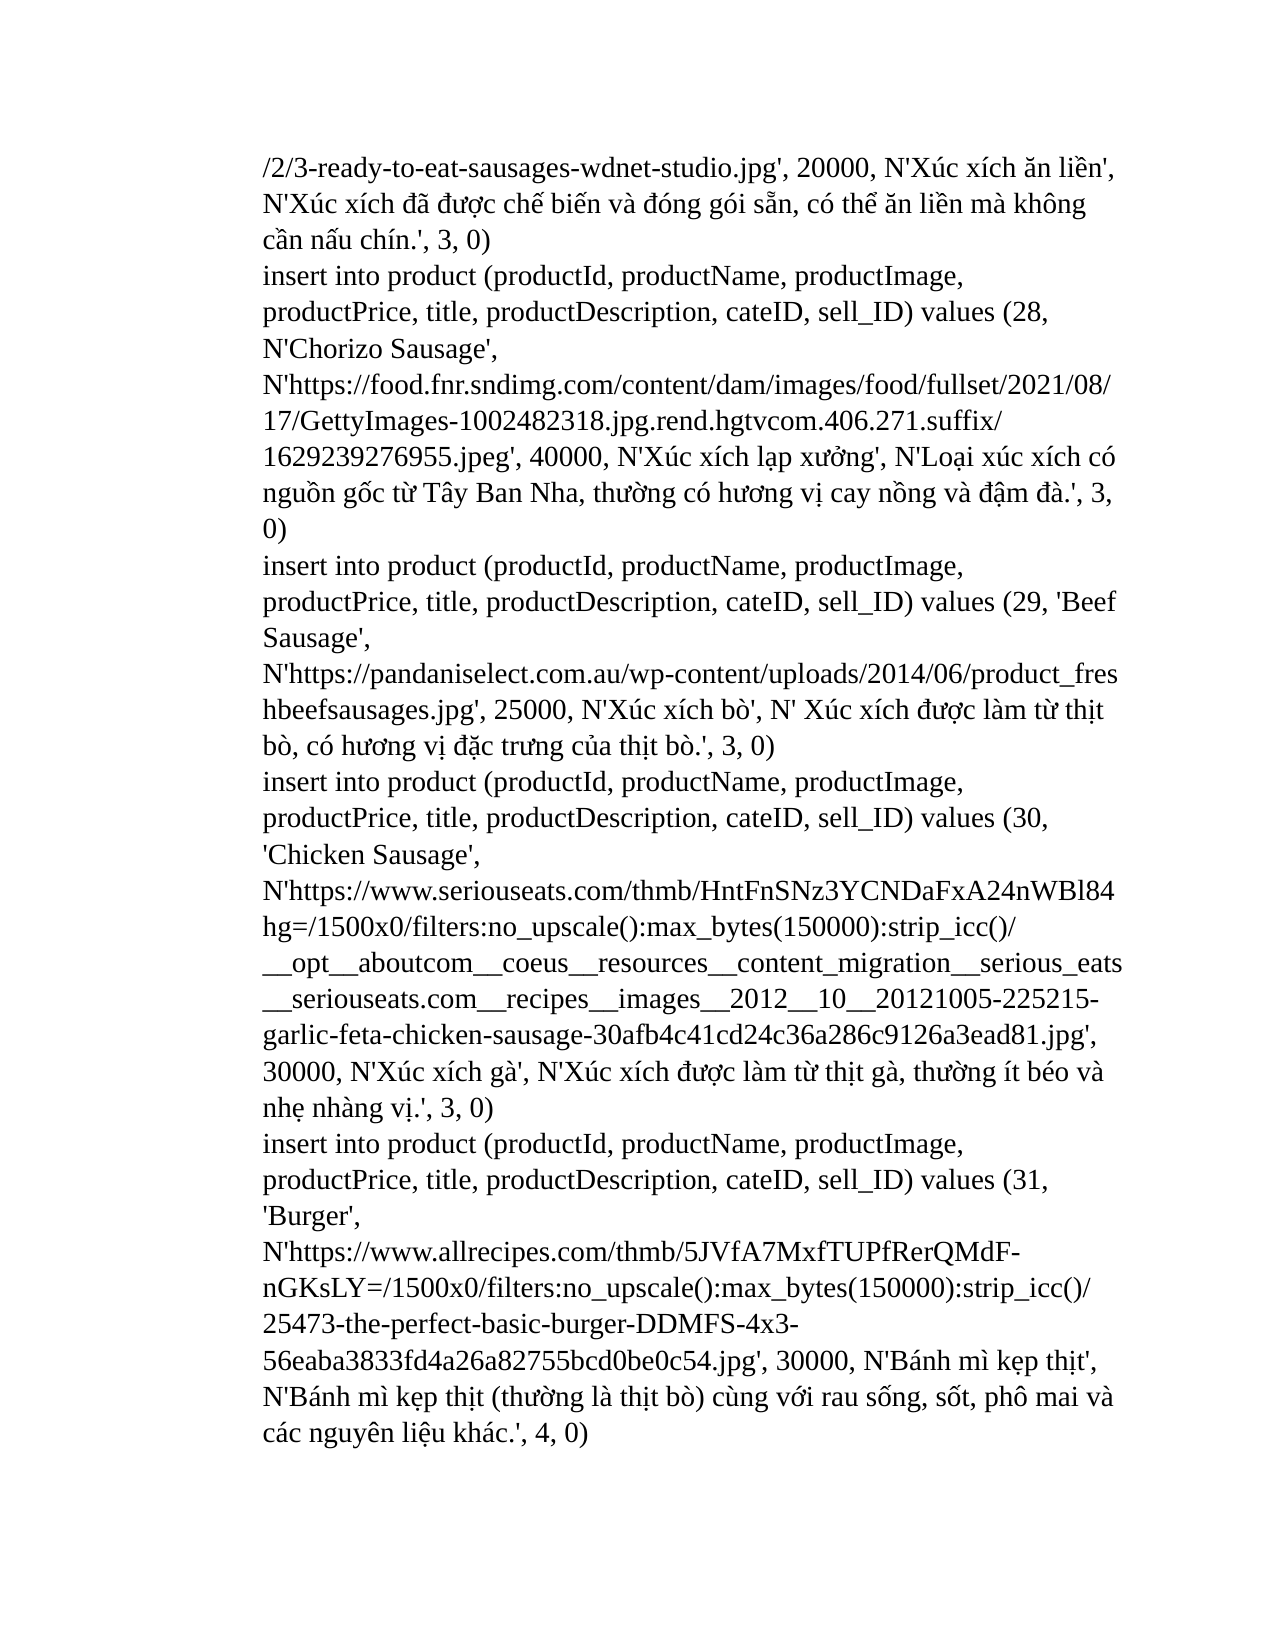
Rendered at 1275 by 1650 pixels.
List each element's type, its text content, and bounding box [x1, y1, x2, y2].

list insert into product (productId, productName, productImage, productPrice, title, productDescription, cateID, sell_ID) values (30, 'Chicken Sausage', N'https://www.seriouseats.com/thmb/HntFnSNz3YCNDaFxA24nWBl84hg=/1500x0/filters:no_upscale():max_bytes(150000):strip_icc()/__opt__aboutcom__coeus__resources__content_migration__serious_eats__seriouseats.com__recipes__images__2012__10__20121005-225215-garlic-feta-chicken-sausage-30afb4c41cd24c36a286c9126a3ead81.jpg', 30000, N'Xúc xích gà', N'Xúc xích được làm từ thịt gà, thường ít béo và nhẹ nhàng vị.', 3, 0) [262, 764, 1125, 1123]
list insert into product (productId, productName, productImage, productPrice, title, productDescription, cateID, sell_ID) values (31, 'Burger', N'https://www.allrecipes.com/thmb/5JVfA7MxfTUPfRerQMdF-nGKsLY=/1500x0/filters:no_upscale():max_bytes(150000):strip_icc()/25473-the-perfect-basic-burger-DDMFS-4x3-56eaba3833fd4a26a82755bcd0be0c54.jpg', 30000, N'Bánh mì kẹp thịt', N'Bánh mì kẹp thịt (thường là thịt bò) cùng với rau sống, sốt, phô mai và các nguyên liệu khác.', 4, 0) [262, 1126, 1125, 1449]
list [262, 150, 1125, 256]
list insert into product (productId, productName, productImage, productPrice, title, productDescription, cateID, sell_ID) values (29, 'Beef Sausage', N'https://pandaniselect.com.au/wp-content/uploads/2014/06/product_freshbeefsausages.jpg', 25000, N'Xúc xích bò', N' Xúc xích được làm từ thịt bò, có hương vị đặc trưng của thịt bò.', 3, 0) [262, 548, 1125, 762]
list insert into product (productId, productName, productImage, productPrice, title, productDescription, cateID, sell_ID) values (28, N'Chorizo Sausage', N'https://food.fnr.sndimg.com/content/dam/images/food/fullset/2021/08/17/GettyImages-1002482318.jpg.rend.hgtvcom.406.271.suffix/1629239276955.jpeg', 40000, N'Xúc xích lạp xưởng', N'Loại xúc xích có nguồn gốc từ Tây Ban Nha, thường có hương vị cay nồng và đậm đà.', 3, 0) [262, 258, 1125, 545]
